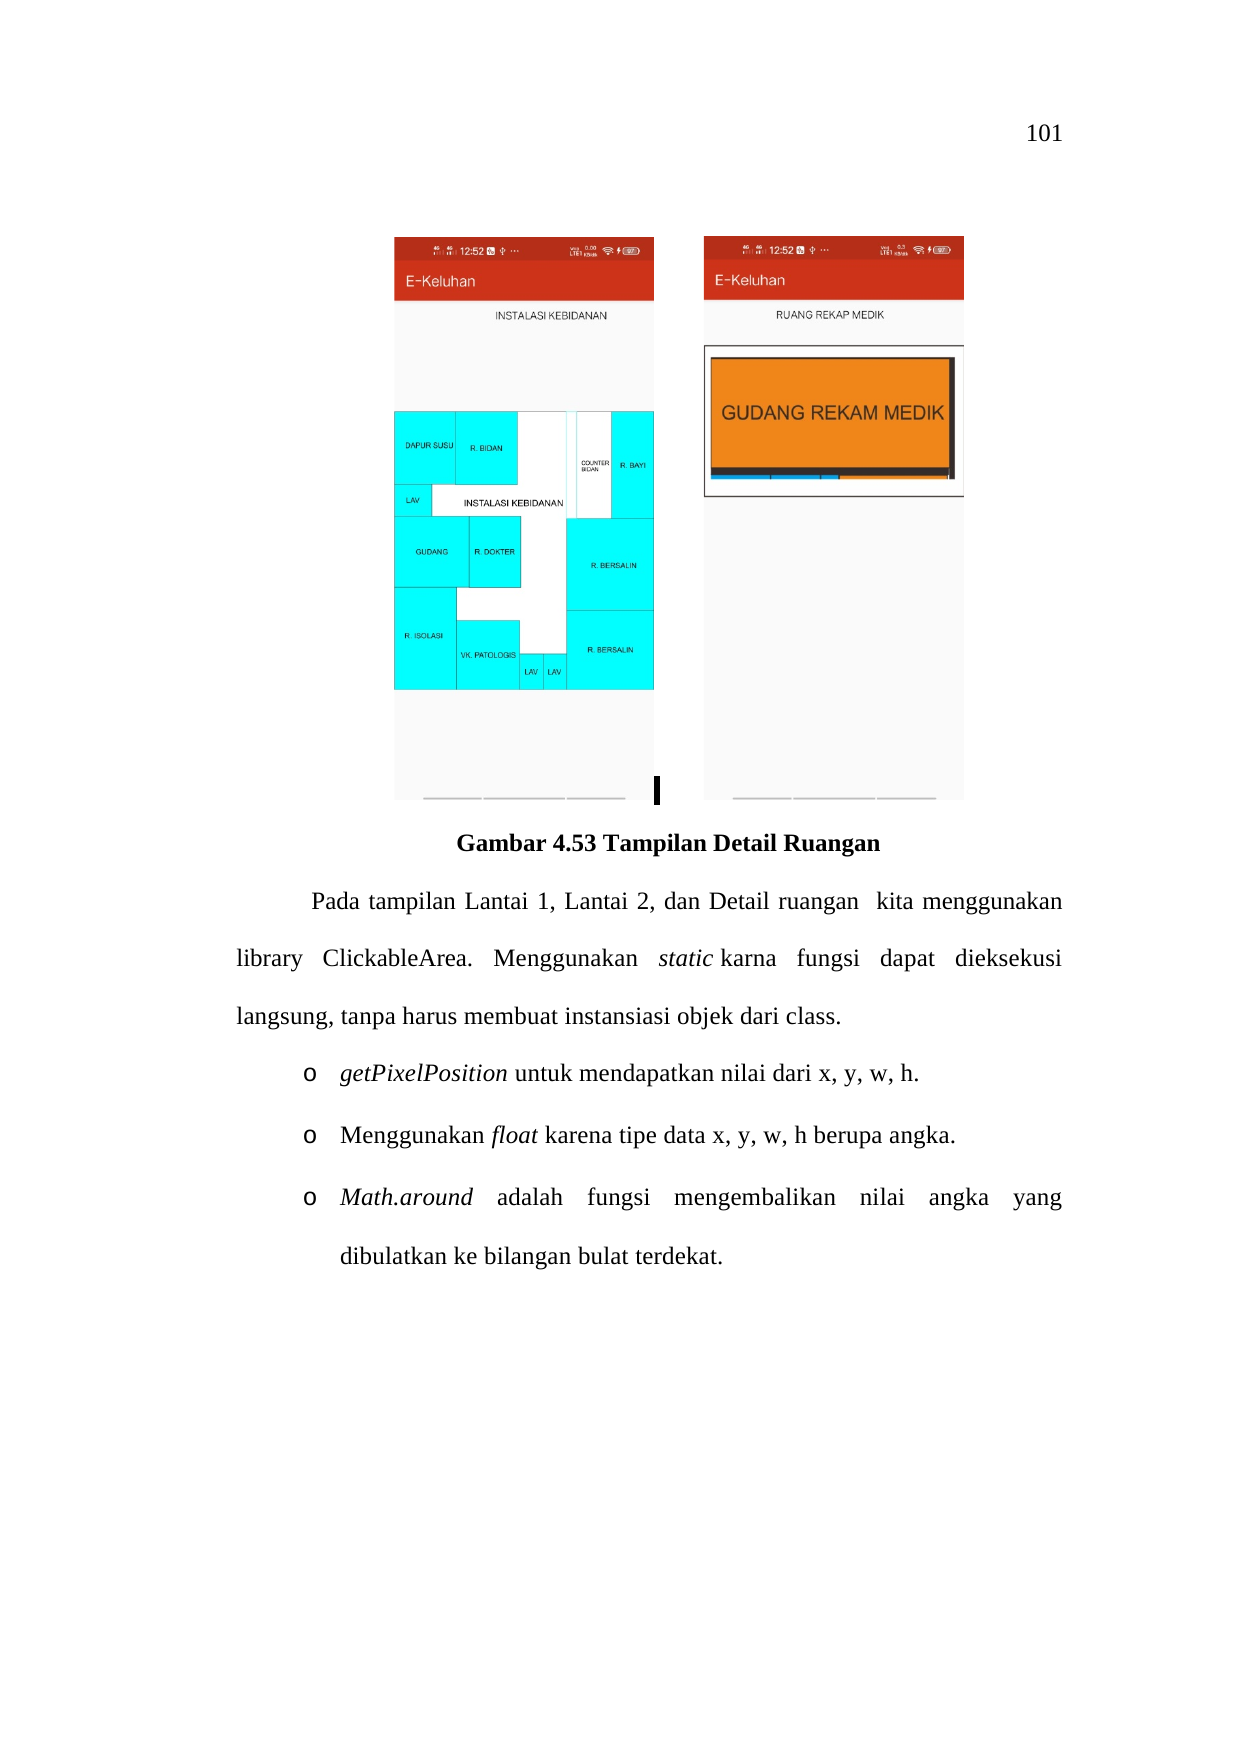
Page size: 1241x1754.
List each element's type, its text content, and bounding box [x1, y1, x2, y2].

list Math.around adalah fungsi mengembalikan nilai angka yang dibulatkan ke bilangan bulat terdekat. [302, 1182, 1063, 1270]
picture [394, 237, 654, 800]
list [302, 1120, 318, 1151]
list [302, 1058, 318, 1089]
list Menggunakan float karena tipe data x, y, w, h berupa angka. [318, 1120, 1063, 1151]
text Pada tampilan Lantai 1, Lantai 2, dan Detail ruangan kita menggunakan library ClickableArea. Menggunakan static karna fungsi dapat dieksekusi langsung, tanpa harus membuat instansiasi objek dari class. [236, 886, 1063, 1029]
list getPixelPosition untuk mendapatkan nilai dari x, y, w, h. [318, 1058, 1063, 1089]
picture [703, 236, 964, 800]
text Gambar 4.53 Tampilan Detail Ruangan [274, 828, 1063, 857]
